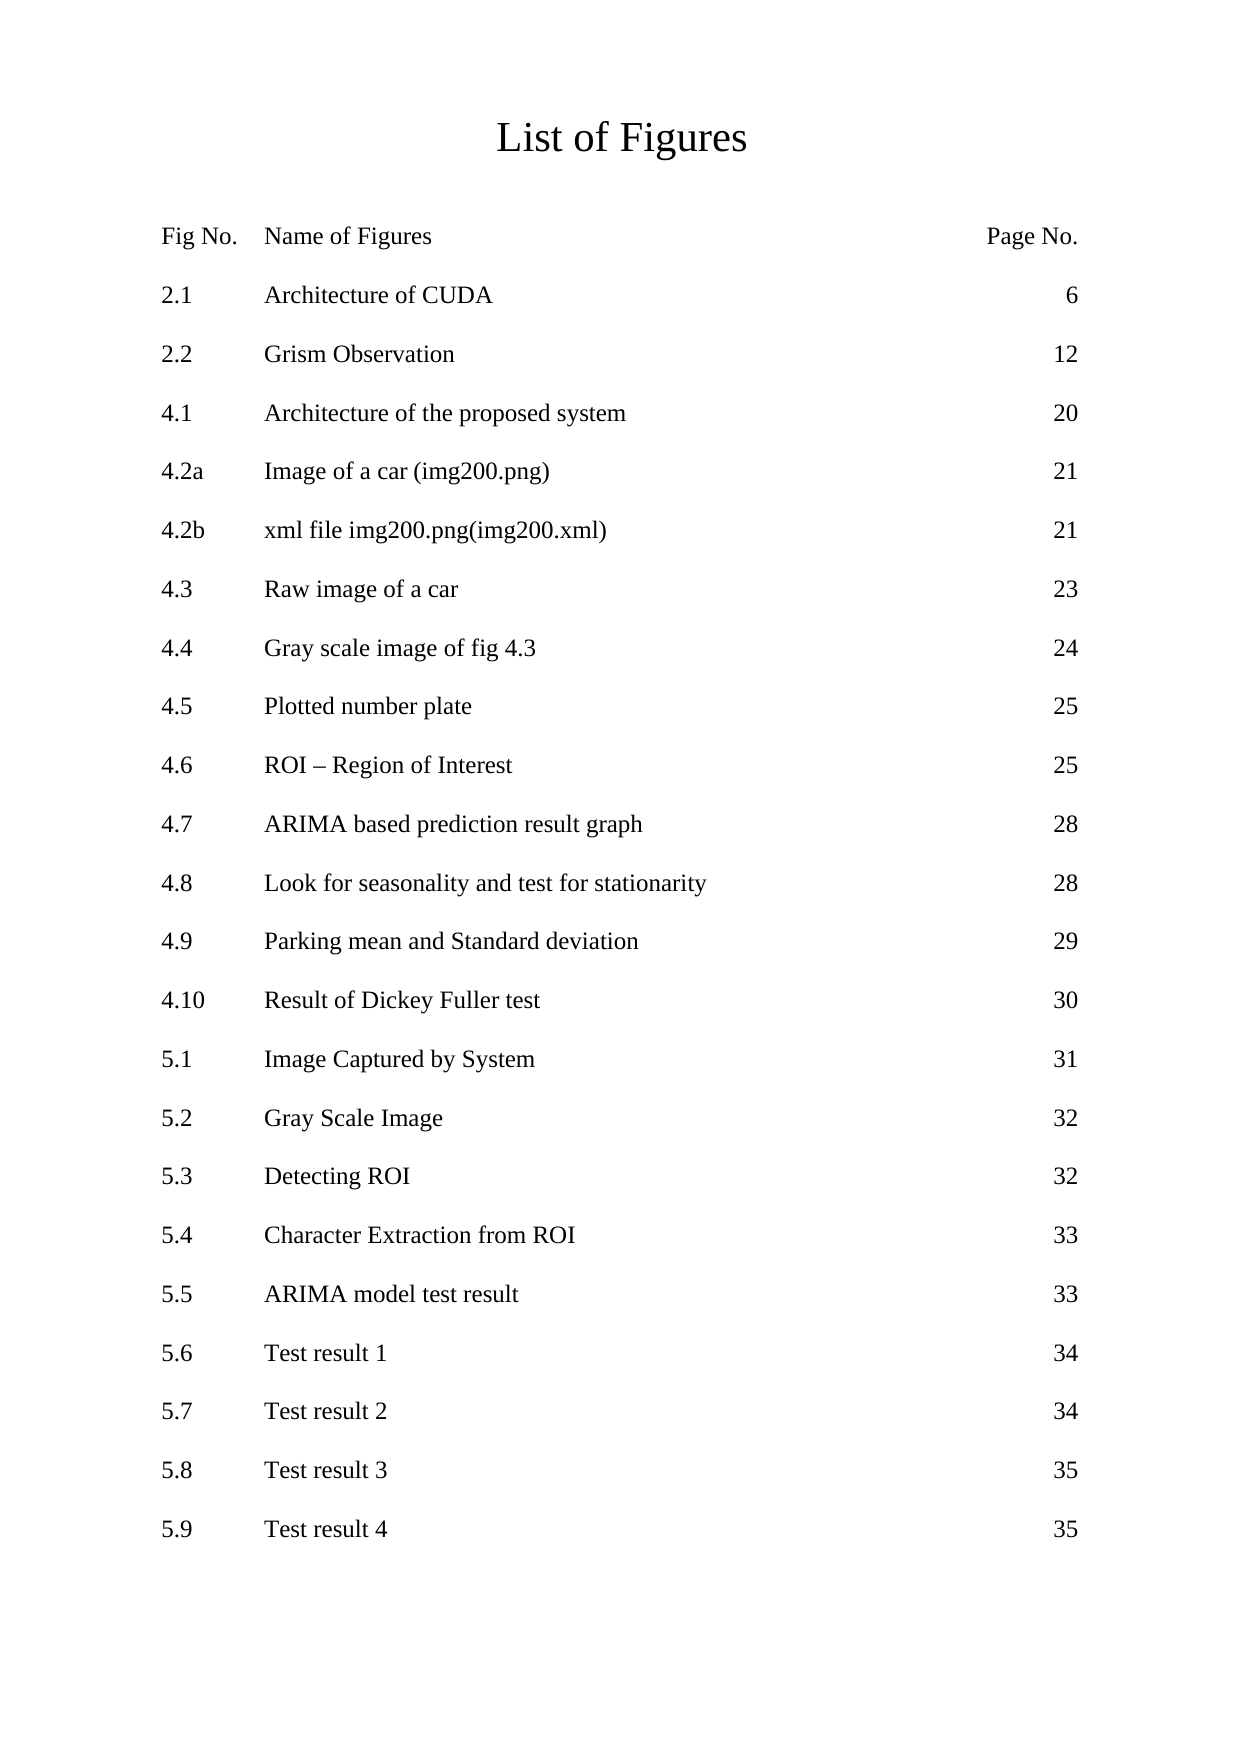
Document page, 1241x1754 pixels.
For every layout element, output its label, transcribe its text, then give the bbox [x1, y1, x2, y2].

table_cell 2.1 [150, 280, 253, 339]
table_cell 4.9 [150, 926, 253, 985]
table_cell 33 [782, 1220, 1089, 1279]
table_cell Parking mean and Standard deviation [253, 926, 782, 985]
table_cell 30 [782, 985, 1089, 1044]
table_cell 4.2a [150, 456, 253, 515]
table_cell 4.8 [150, 868, 253, 926]
table_cell ARIMA model test result [253, 1279, 782, 1338]
table_cell 24 [782, 633, 1089, 691]
table_cell 5.3 [150, 1161, 253, 1220]
table_cell 5.4 [150, 1220, 253, 1279]
table_cell Image Captured by System [253, 1044, 782, 1103]
text List of Figures [150, 112, 1094, 161]
table_cell Architecture of CUDA [253, 280, 782, 339]
table_header Fig No. [150, 221, 253, 280]
table_cell 2.2 [150, 339, 253, 398]
table_cell 28 [782, 868, 1089, 926]
table_cell Test result 4 [253, 1514, 782, 1543]
table_cell 6 [782, 280, 1089, 339]
table_cell 29 [782, 926, 1089, 985]
table_cell 4.10 [150, 985, 253, 1044]
table_cell Look for seasonality and test for stationarity [253, 868, 782, 926]
table_cell 5.5 [150, 1279, 253, 1338]
table_cell 35 [782, 1514, 1089, 1543]
table_cell 34 [782, 1338, 1089, 1396]
table_cell 32 [782, 1103, 1089, 1161]
table_cell 21 [782, 515, 1089, 574]
table_cell 28 [782, 809, 1089, 868]
table_cell 25 [782, 750, 1089, 809]
table_cell 4.3 [150, 574, 253, 633]
table_header Name of Figures [253, 221, 782, 280]
table_cell 23 [782, 574, 1089, 633]
table_cell Raw image of a car [253, 574, 782, 633]
table_cell xml file img200.png(img200.xml) [253, 515, 782, 574]
table_cell 4.6 [150, 750, 253, 809]
table_cell 12 [782, 339, 1089, 398]
table_cell 4.7 [150, 809, 253, 868]
table_cell Plotted number plate [253, 691, 782, 750]
table_cell Result of Dickey Fuller test [253, 985, 782, 1044]
table_cell Architecture of the proposed system [253, 398, 782, 456]
table_cell 4.4 [150, 633, 253, 691]
table_cell 5.9 [150, 1514, 253, 1543]
table_cell Grism Observation [253, 339, 782, 398]
table_cell 33 [782, 1279, 1089, 1338]
table_cell 20 [782, 398, 1089, 456]
table_cell Character Extraction from ROI [253, 1220, 782, 1279]
table_header Page No. [782, 221, 1089, 280]
table_cell ARIMA based prediction result graph [253, 809, 782, 868]
table_cell 4.5 [150, 691, 253, 750]
table_cell 5.7 [150, 1396, 253, 1455]
table_cell 21 [782, 456, 1089, 515]
table_cell 35 [782, 1455, 1089, 1514]
table_cell 5.6 [150, 1338, 253, 1396]
table_cell 5.2 [150, 1103, 253, 1161]
table_cell 4.2b [150, 515, 253, 574]
table_cell Test result 3 [253, 1455, 782, 1514]
table_cell Test result 2 [253, 1396, 782, 1455]
table_cell 32 [782, 1161, 1089, 1220]
table_cell 5.1 [150, 1044, 253, 1103]
table_cell 31 [782, 1044, 1089, 1103]
table_cell 25 [782, 691, 1089, 750]
table_cell Gray scale image of fig 4.3 [253, 633, 782, 691]
table_cell ROI – Region of Interest [253, 750, 782, 809]
table_cell 4.1 [150, 398, 253, 456]
table_cell Test result 1 [253, 1338, 782, 1396]
table_cell Detecting ROI [253, 1161, 782, 1220]
table_cell Gray Scale Image [253, 1103, 782, 1161]
table_cell Image of a car (img200.png) [253, 456, 782, 515]
table_cell 5.8 [150, 1455, 253, 1514]
table_cell 34 [782, 1396, 1089, 1455]
